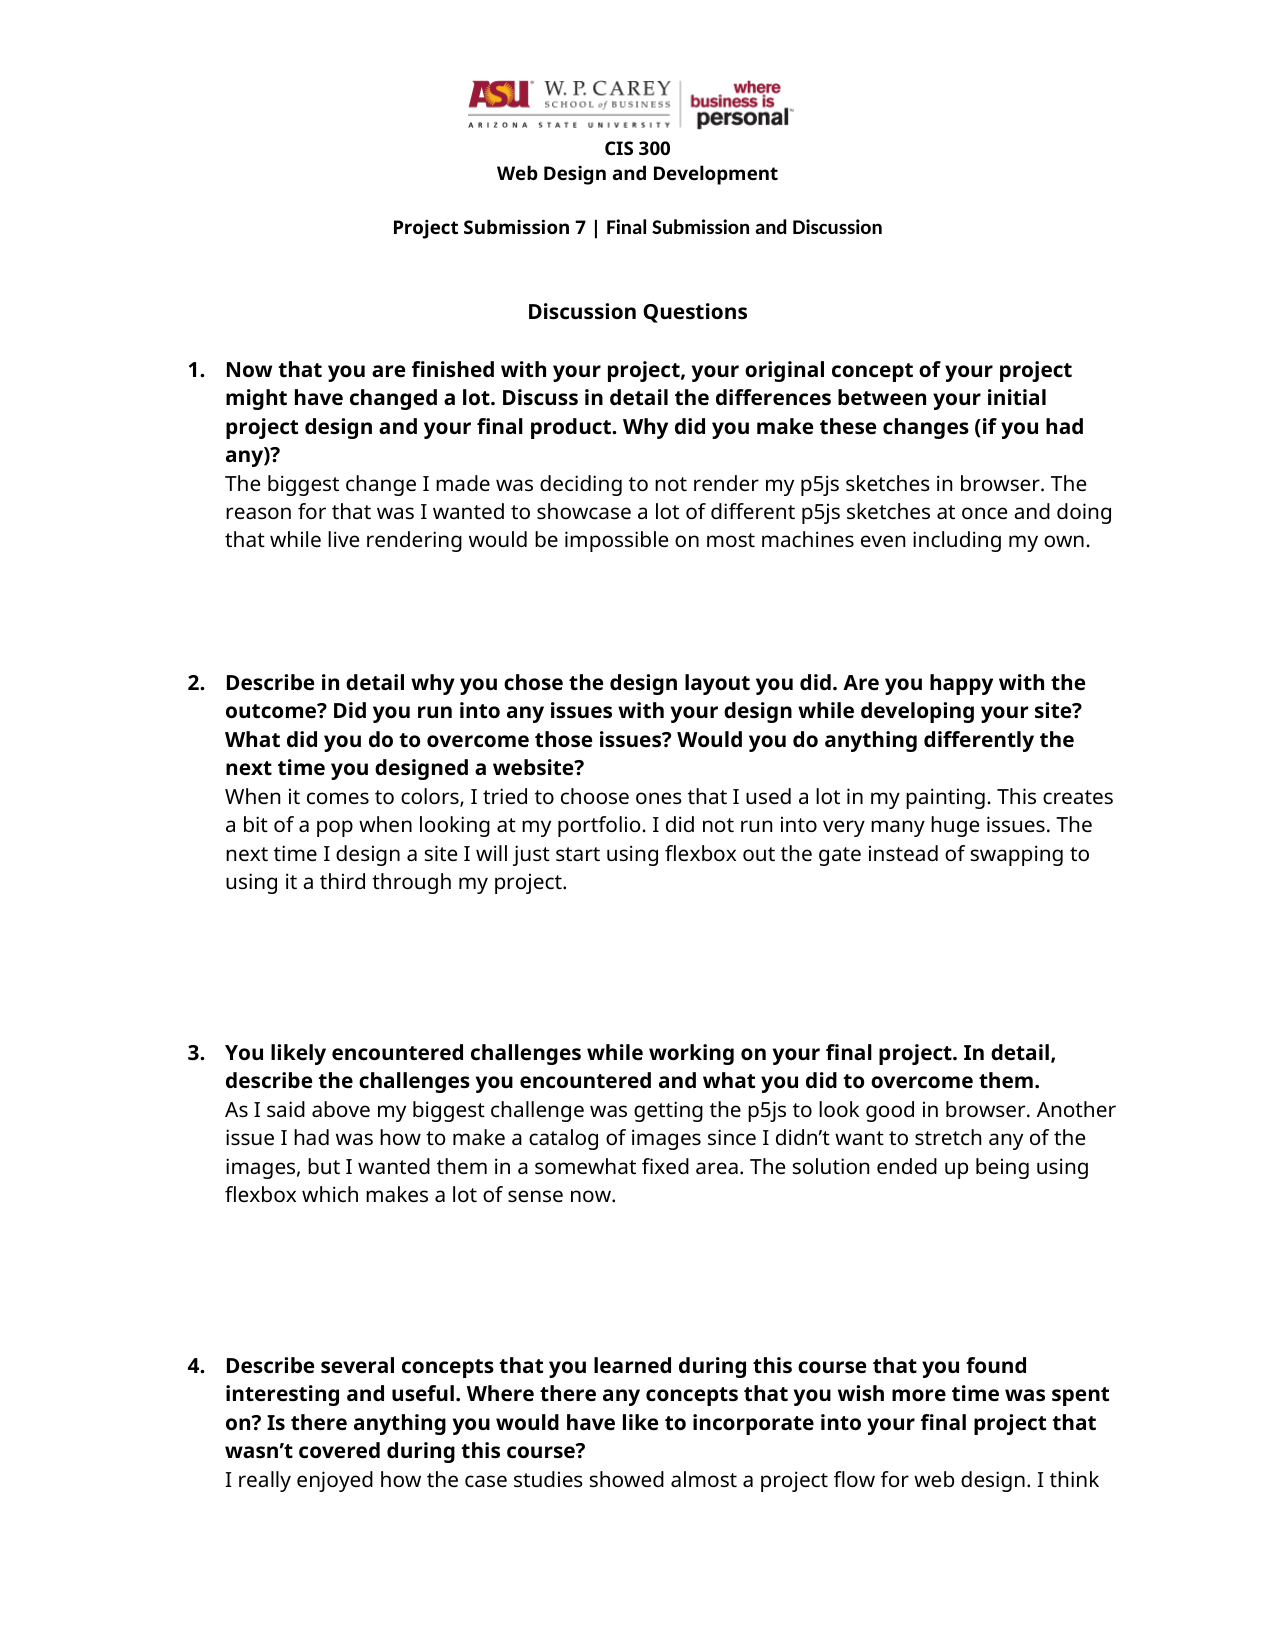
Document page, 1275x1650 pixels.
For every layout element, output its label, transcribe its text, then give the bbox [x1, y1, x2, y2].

list As I said above my biggest challenge was getting the p5js to look good in browser. Another issue I had was how to make a catalog of images since I didn’t want to stretch any of the images, but I wanted them in a somewhat fixed area. The solution ended up being using flexbox which makes a lot of sense now. [225, 1095, 1125, 1351]
picture [467, 75, 808, 135]
list Now that you are finished with your project, your original concept of your project might have changed a lot. Discuss in detail the differences between your initial project design and your final product. Why did you make these changes (if you had any)? The biggest change I made was deciding to not render my p5js sketches in browser. The reason for that was I wanted to showcase a lot of different p5js sketches at once and doing that while live rendering would be impossible on most machines even including my own. [187, 355, 1125, 668]
list You likely encountered challenges while working on your final project. In detail, describe the challenges you encountered and what you did to overcome them. [187, 1038, 1125, 1095]
text Discussion Questions [150, 269, 1125, 326]
list When it comes to colors, I tried to choose ones that I used a lot in my painting. This creates a bit of a pop when looking at my portfolio. I did not run into very many huge issues. The next time I design a site I will just start using flexbox out the gate instead of swapping to using it a third through my project. [225, 782, 1125, 1038]
list Describe in detail why you chose the design layout you did. Are you happy with the outcome? Did you run into any issues with your design while developing your site? What did you do to overcome those issues? Would you do anything differently the next time you designed a website? [187, 668, 1125, 782]
